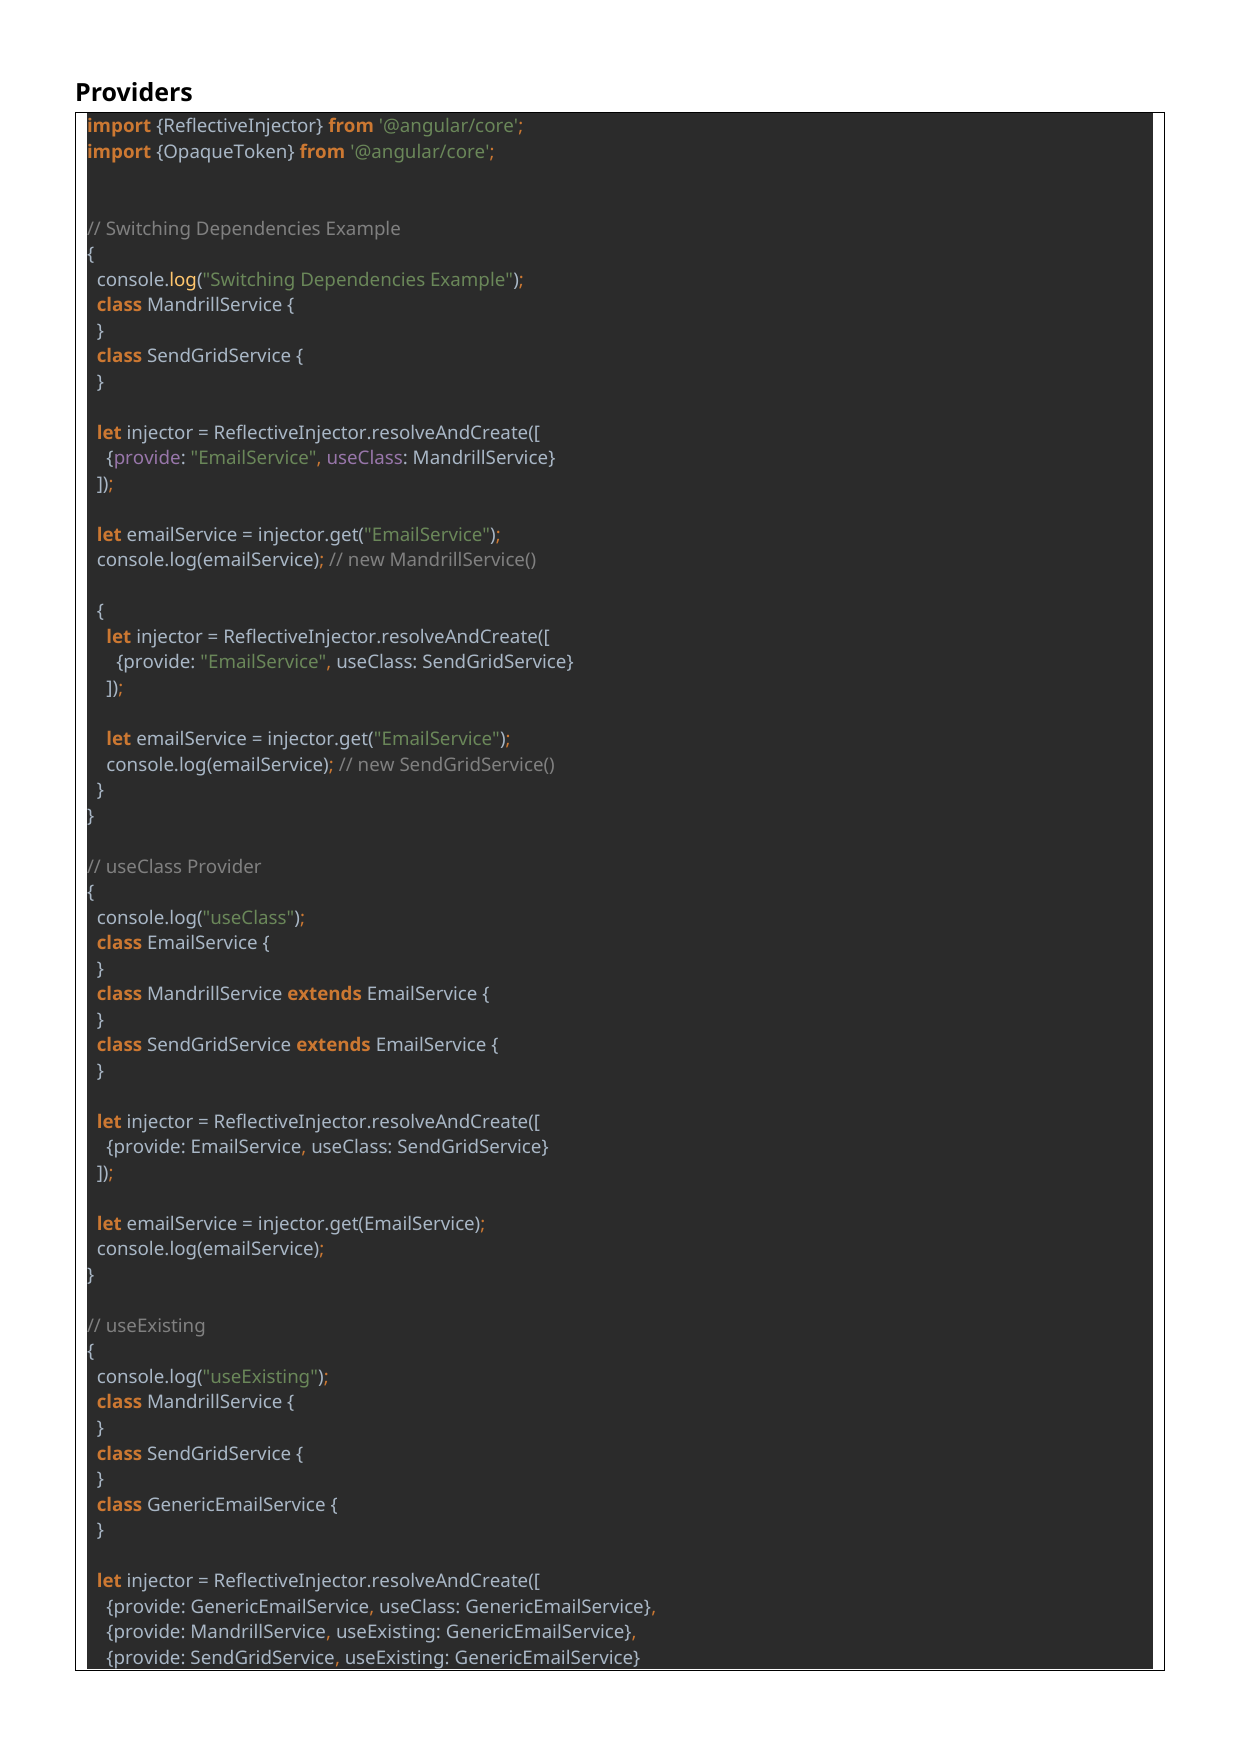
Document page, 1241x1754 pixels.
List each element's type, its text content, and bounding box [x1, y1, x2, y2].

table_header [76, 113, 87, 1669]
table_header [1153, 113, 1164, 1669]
text Providers [75, 75, 1165, 109]
